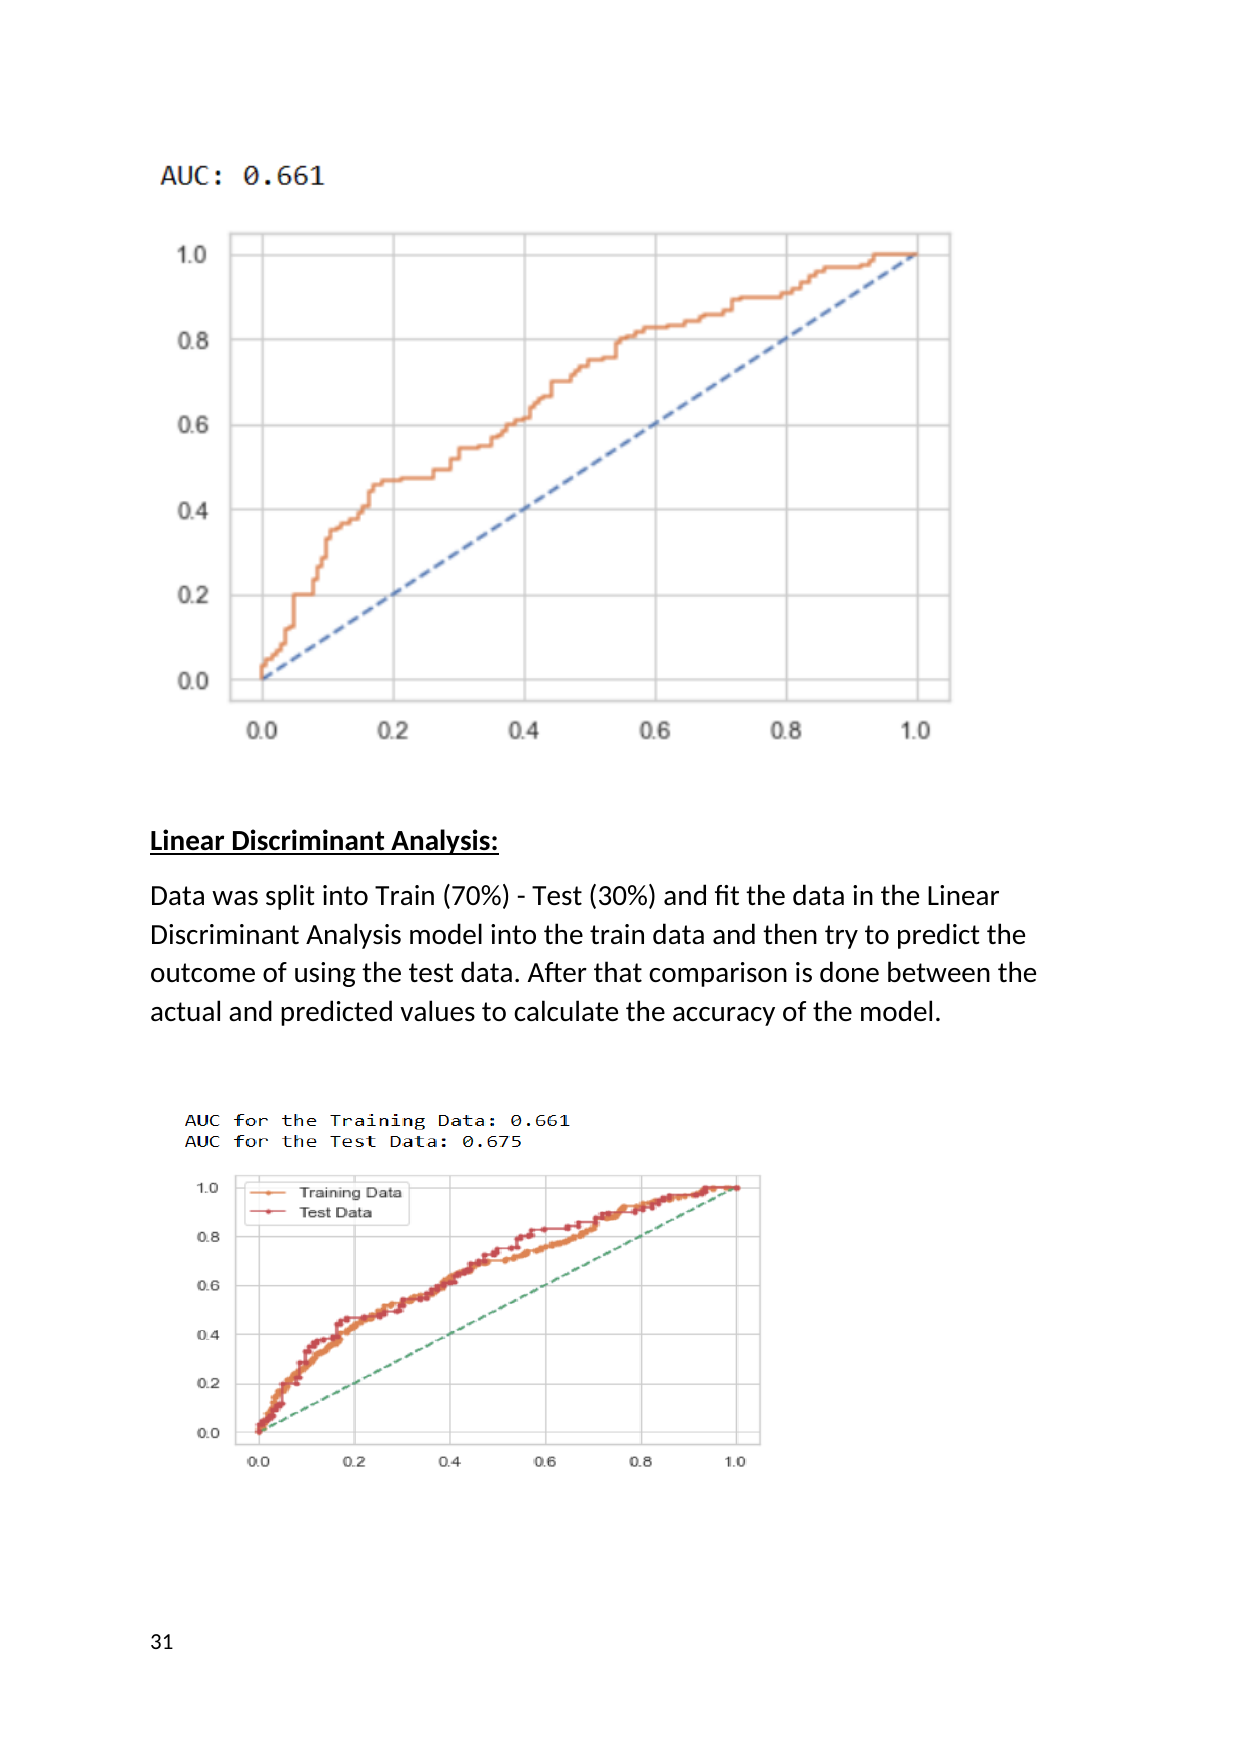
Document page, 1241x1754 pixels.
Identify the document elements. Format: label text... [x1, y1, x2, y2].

text Linear Discriminant Analysis: [150, 822, 1090, 858]
picture [150, 150, 972, 749]
picture [150, 1103, 763, 1477]
text Data was split into Train (70%) - Test (30%) and fit the data in the Linear Discriminant Analysis model into the train data and then try to predict the outcome of using the test data. After that comparison is done between the actual and predicted values to calculate the accuracy of the model. [150, 877, 1090, 1028]
